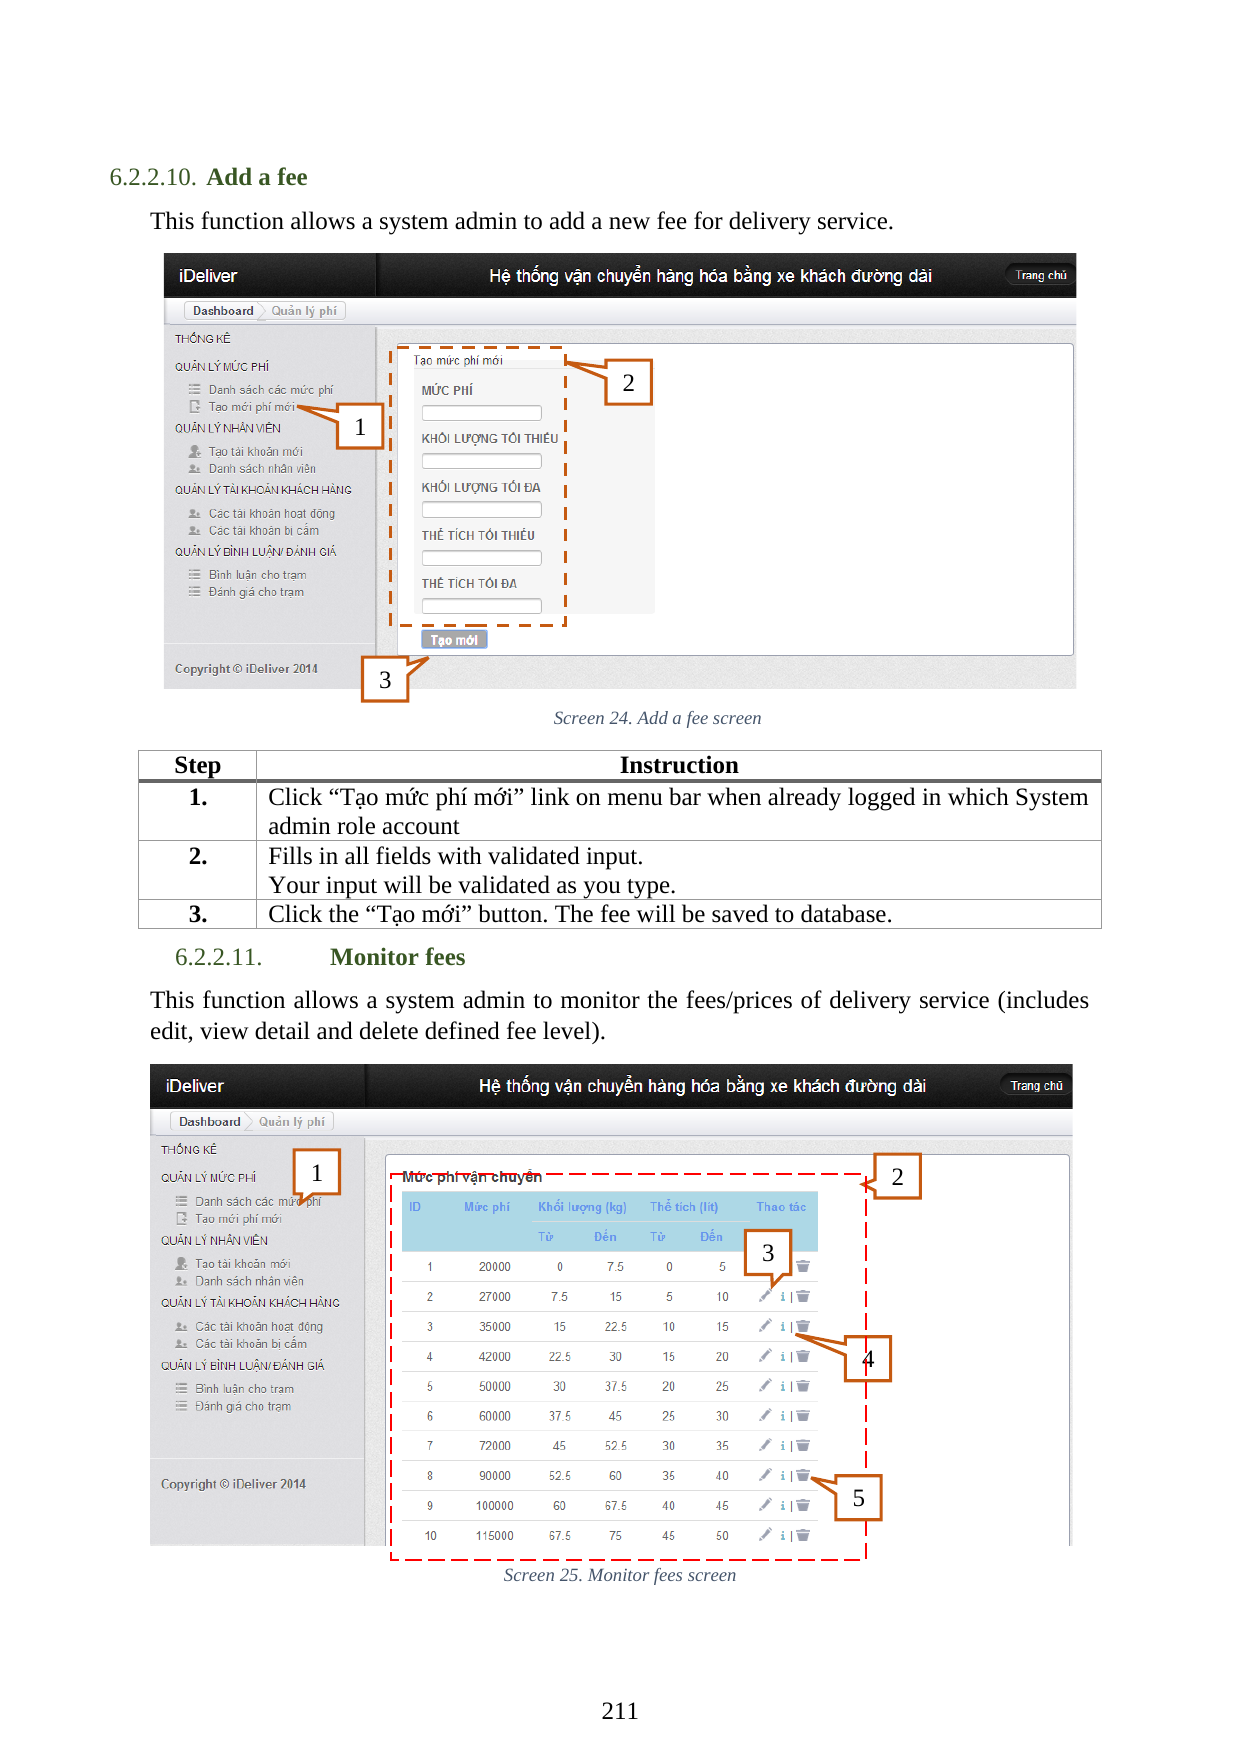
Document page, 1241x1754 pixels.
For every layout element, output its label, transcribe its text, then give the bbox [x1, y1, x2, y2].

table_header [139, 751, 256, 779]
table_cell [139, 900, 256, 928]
subtitle Add a fee [197, 162, 1090, 191]
text This function allows a system admin to monitor the fees/prices of delivery service (includes edit, view detail and delete defined fee level). [150, 985, 1090, 1045]
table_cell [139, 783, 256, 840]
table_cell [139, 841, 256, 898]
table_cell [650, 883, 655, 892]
picture [163, 253, 1077, 689]
text This function allows a system admin to add a new fee for delivery service. [150, 206, 1090, 235]
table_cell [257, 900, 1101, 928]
picture [150, 1064, 1073, 1546]
subtitle Monitor fees [262, 942, 1090, 971]
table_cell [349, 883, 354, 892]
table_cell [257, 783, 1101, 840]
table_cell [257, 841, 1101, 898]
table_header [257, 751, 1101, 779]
